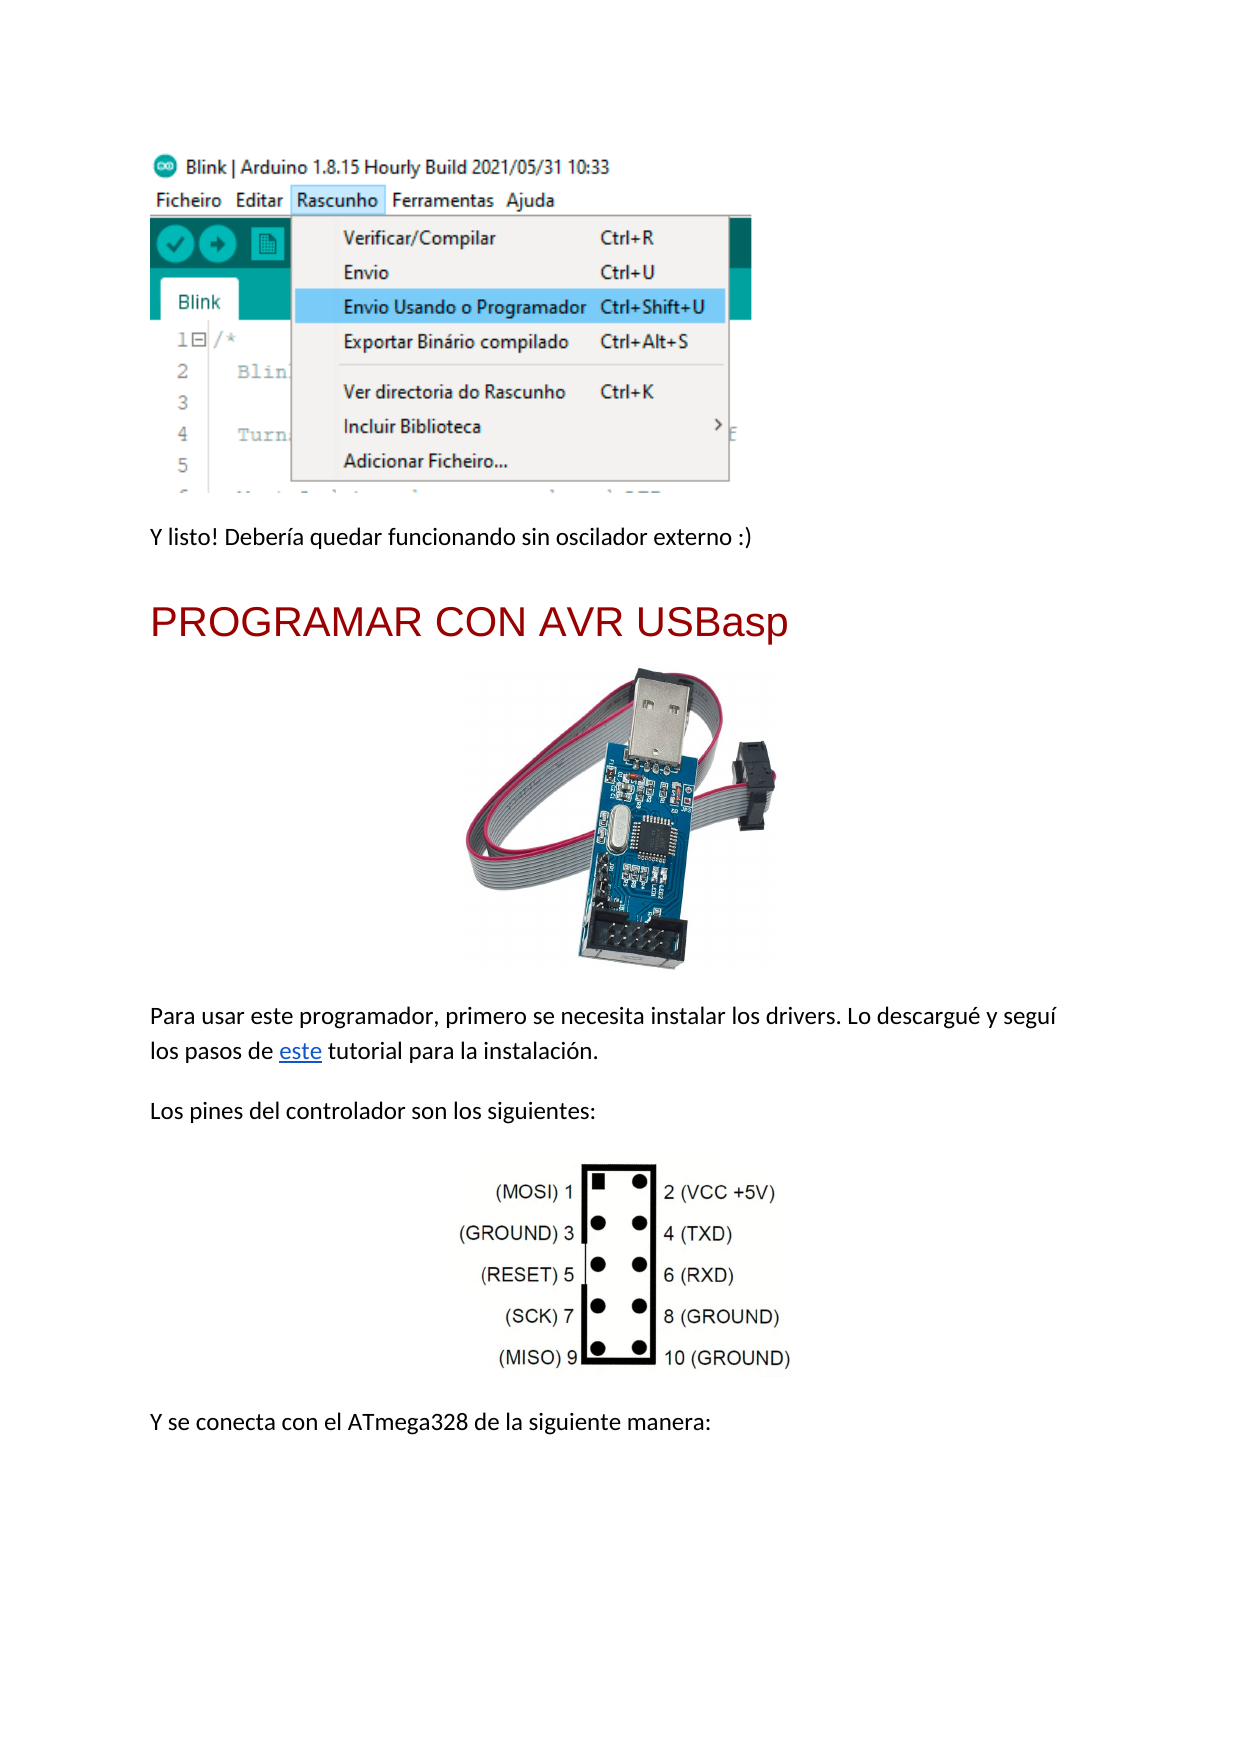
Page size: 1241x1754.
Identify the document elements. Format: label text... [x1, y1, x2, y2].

text Y listo! Debería quedar funcionando sin oscilador externo :) [150, 521, 1090, 552]
text Para usar este programador, primero se necesita instalar los drivers. Lo descargué y seguí los pasos de este tutorial para la instalación. [150, 1000, 1090, 1066]
picture [462, 665, 779, 972]
text Y se conecta con el ATmega328 de la siguiente manera: [150, 1406, 1090, 1436]
subtitle PROGRAMAR CON AVR USBasp [150, 598, 1090, 646]
text Los pines del controlador son los siguientes: [150, 1095, 1090, 1126]
picture [150, 150, 752, 493]
picture [449, 1155, 791, 1377]
